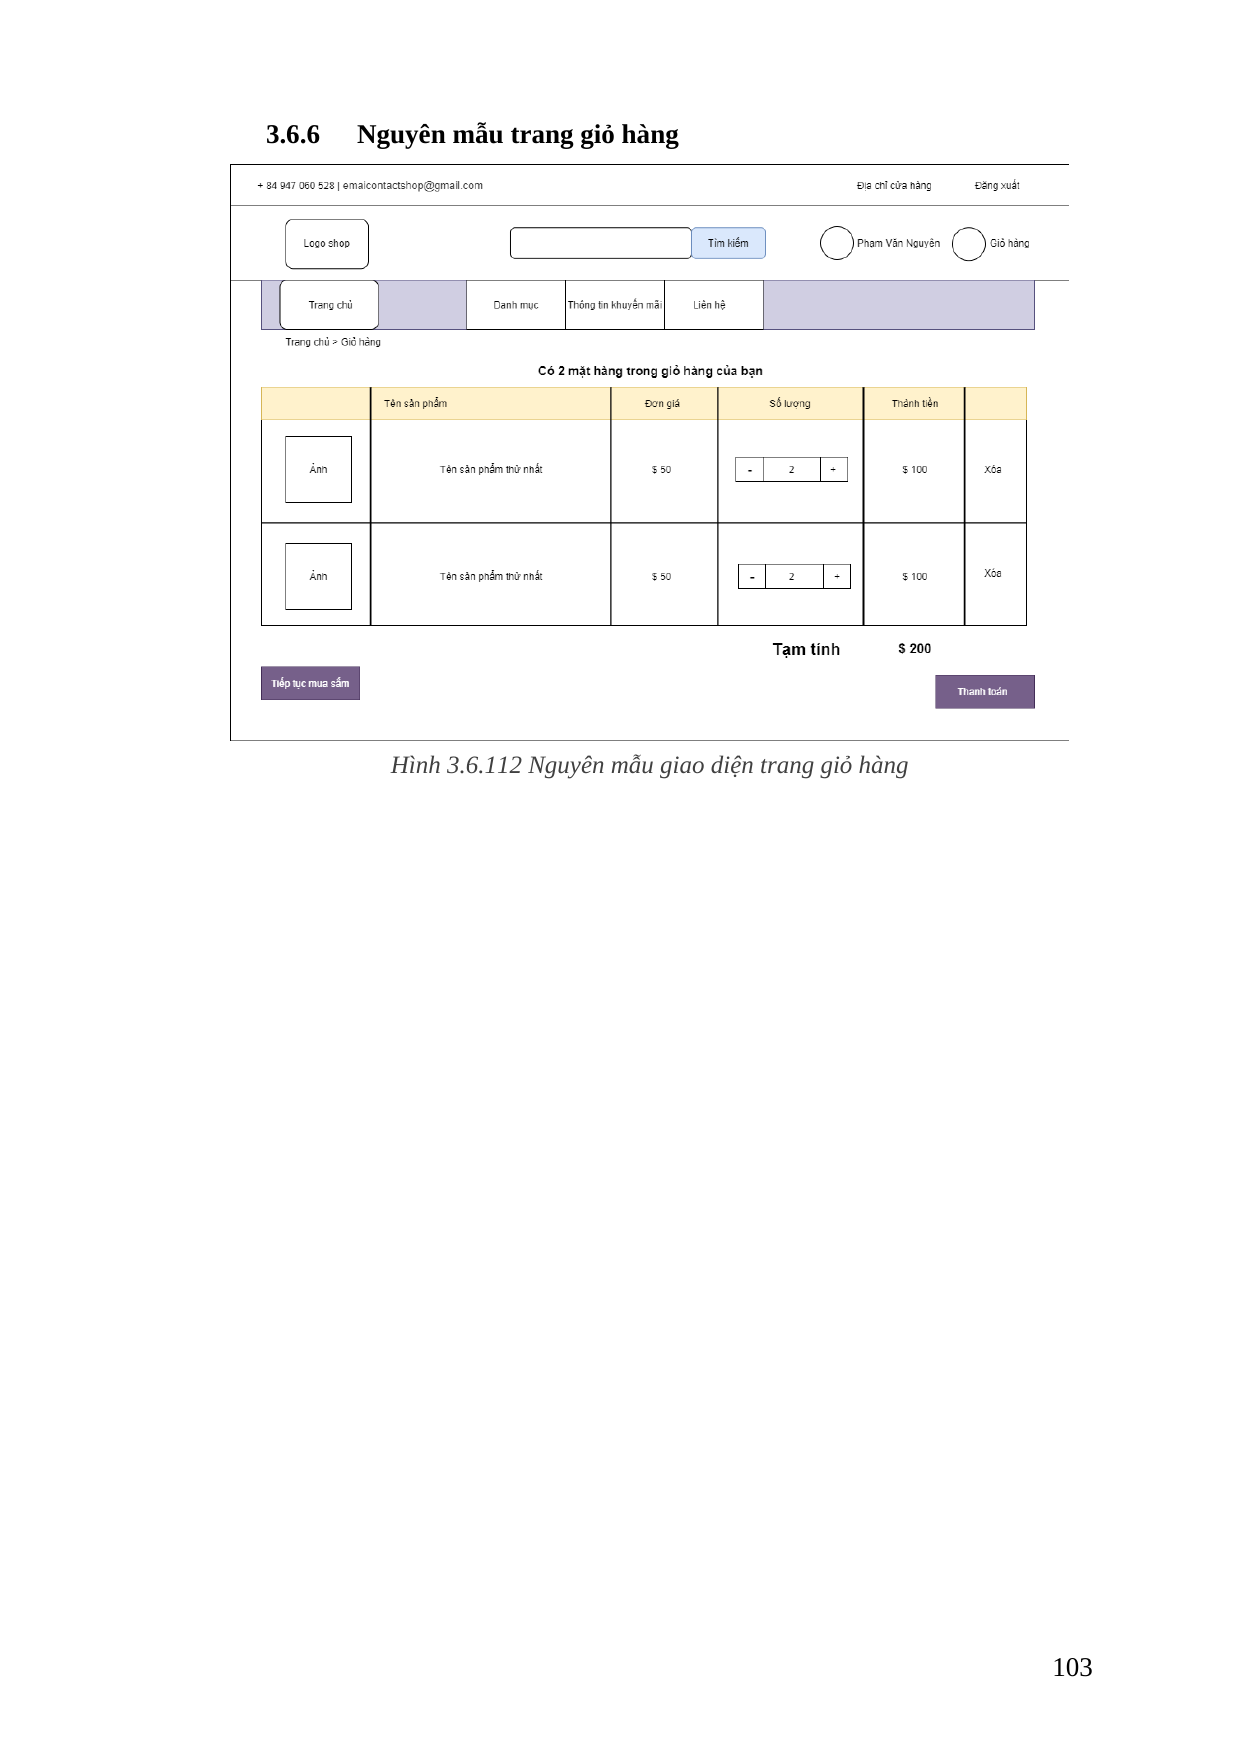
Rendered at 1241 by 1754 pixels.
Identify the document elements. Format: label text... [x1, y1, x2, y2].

subtitle Nguyên mẫu trang giỏ hàng [266, 118, 1092, 149]
picture [230, 164, 1069, 741]
